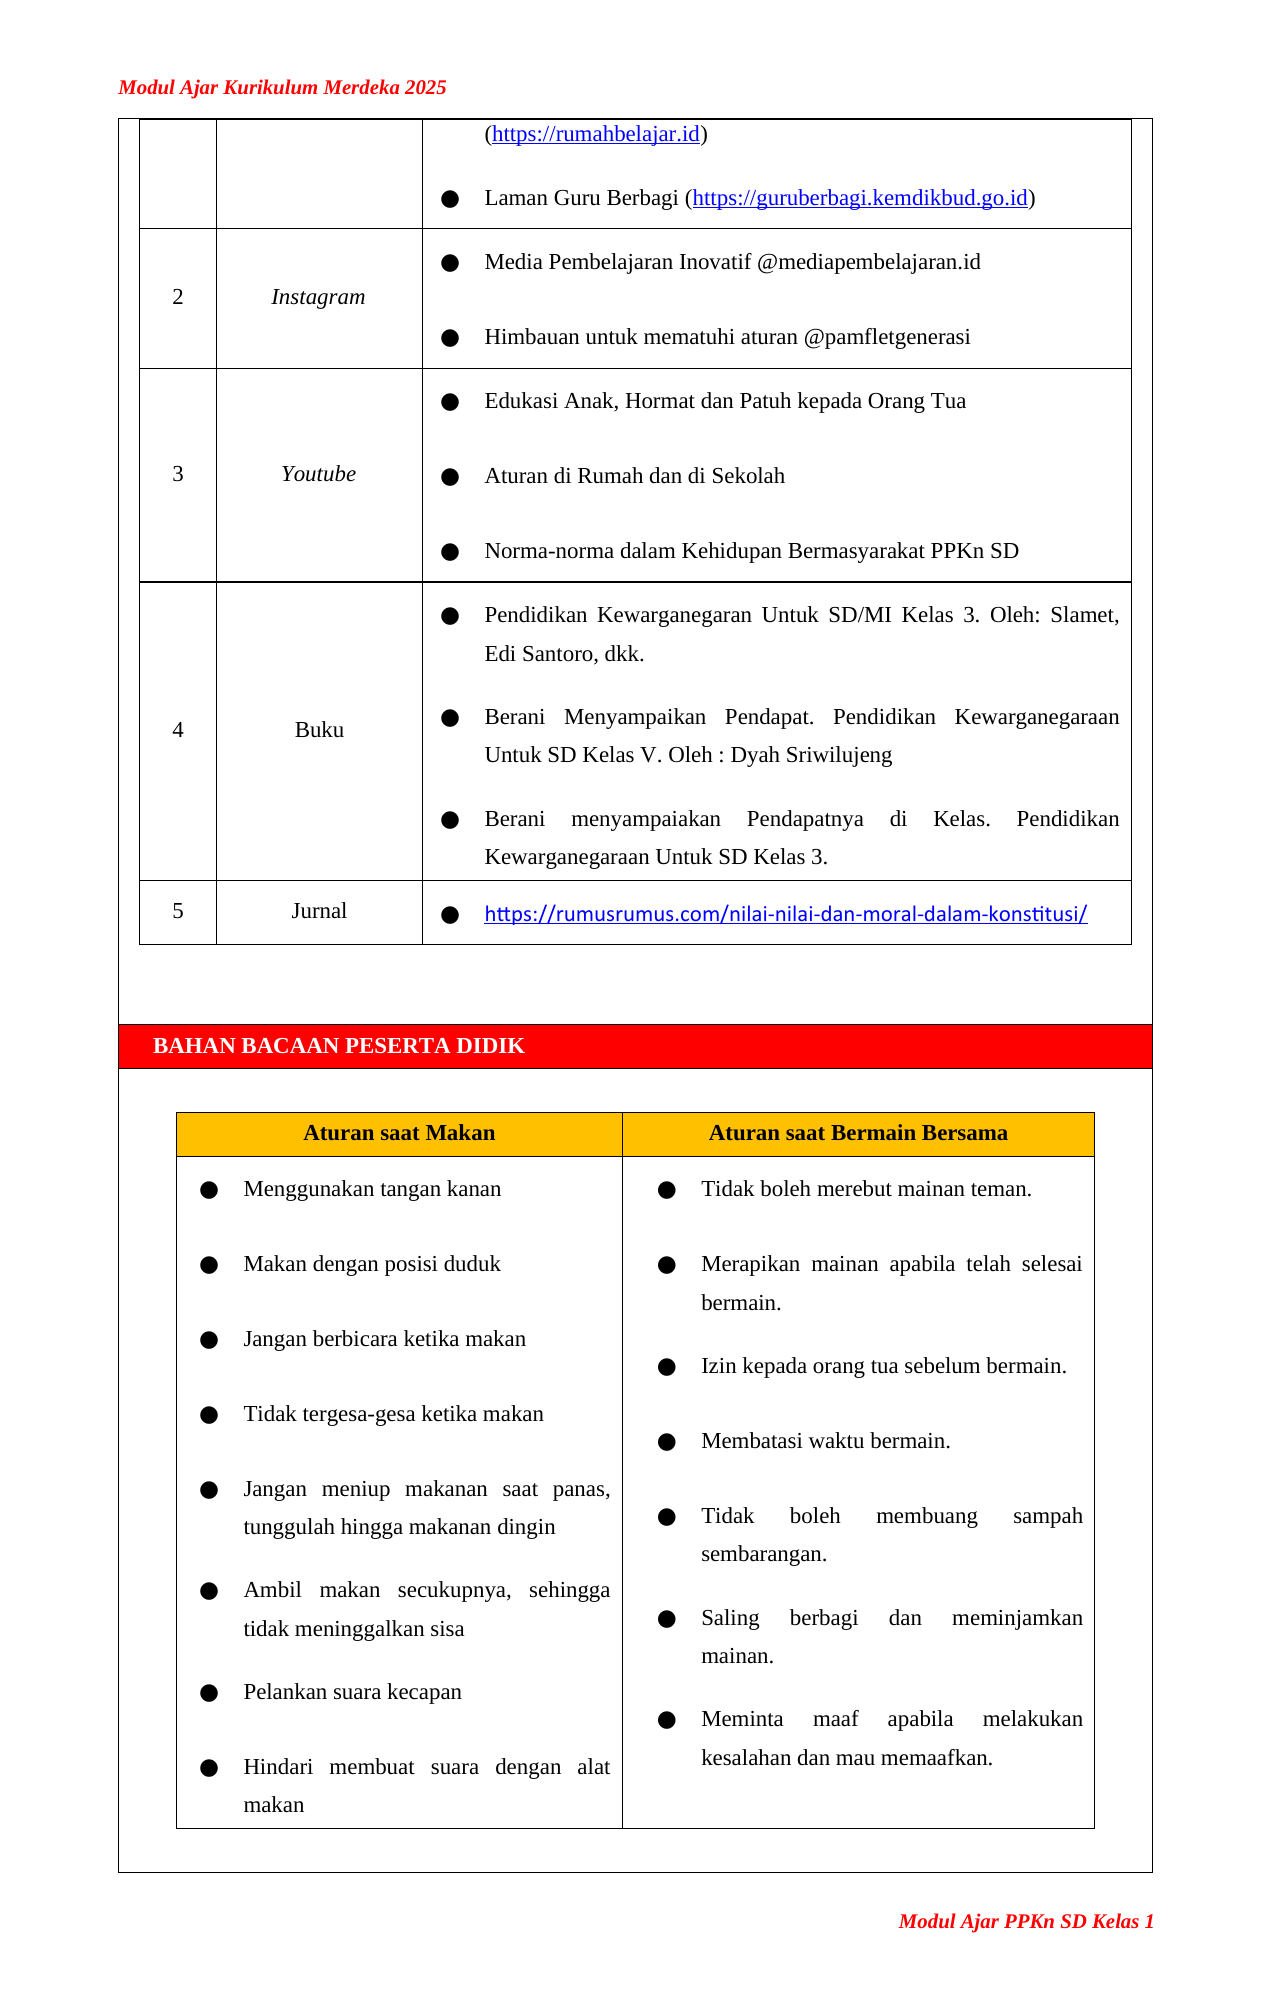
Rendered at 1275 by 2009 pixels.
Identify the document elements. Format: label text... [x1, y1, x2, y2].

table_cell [119, 119, 1152, 1024]
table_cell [119, 1069, 1152, 1872]
table_cell BAHAN BACAAN PESERTA DIDIK [119, 1025, 1152, 1068]
